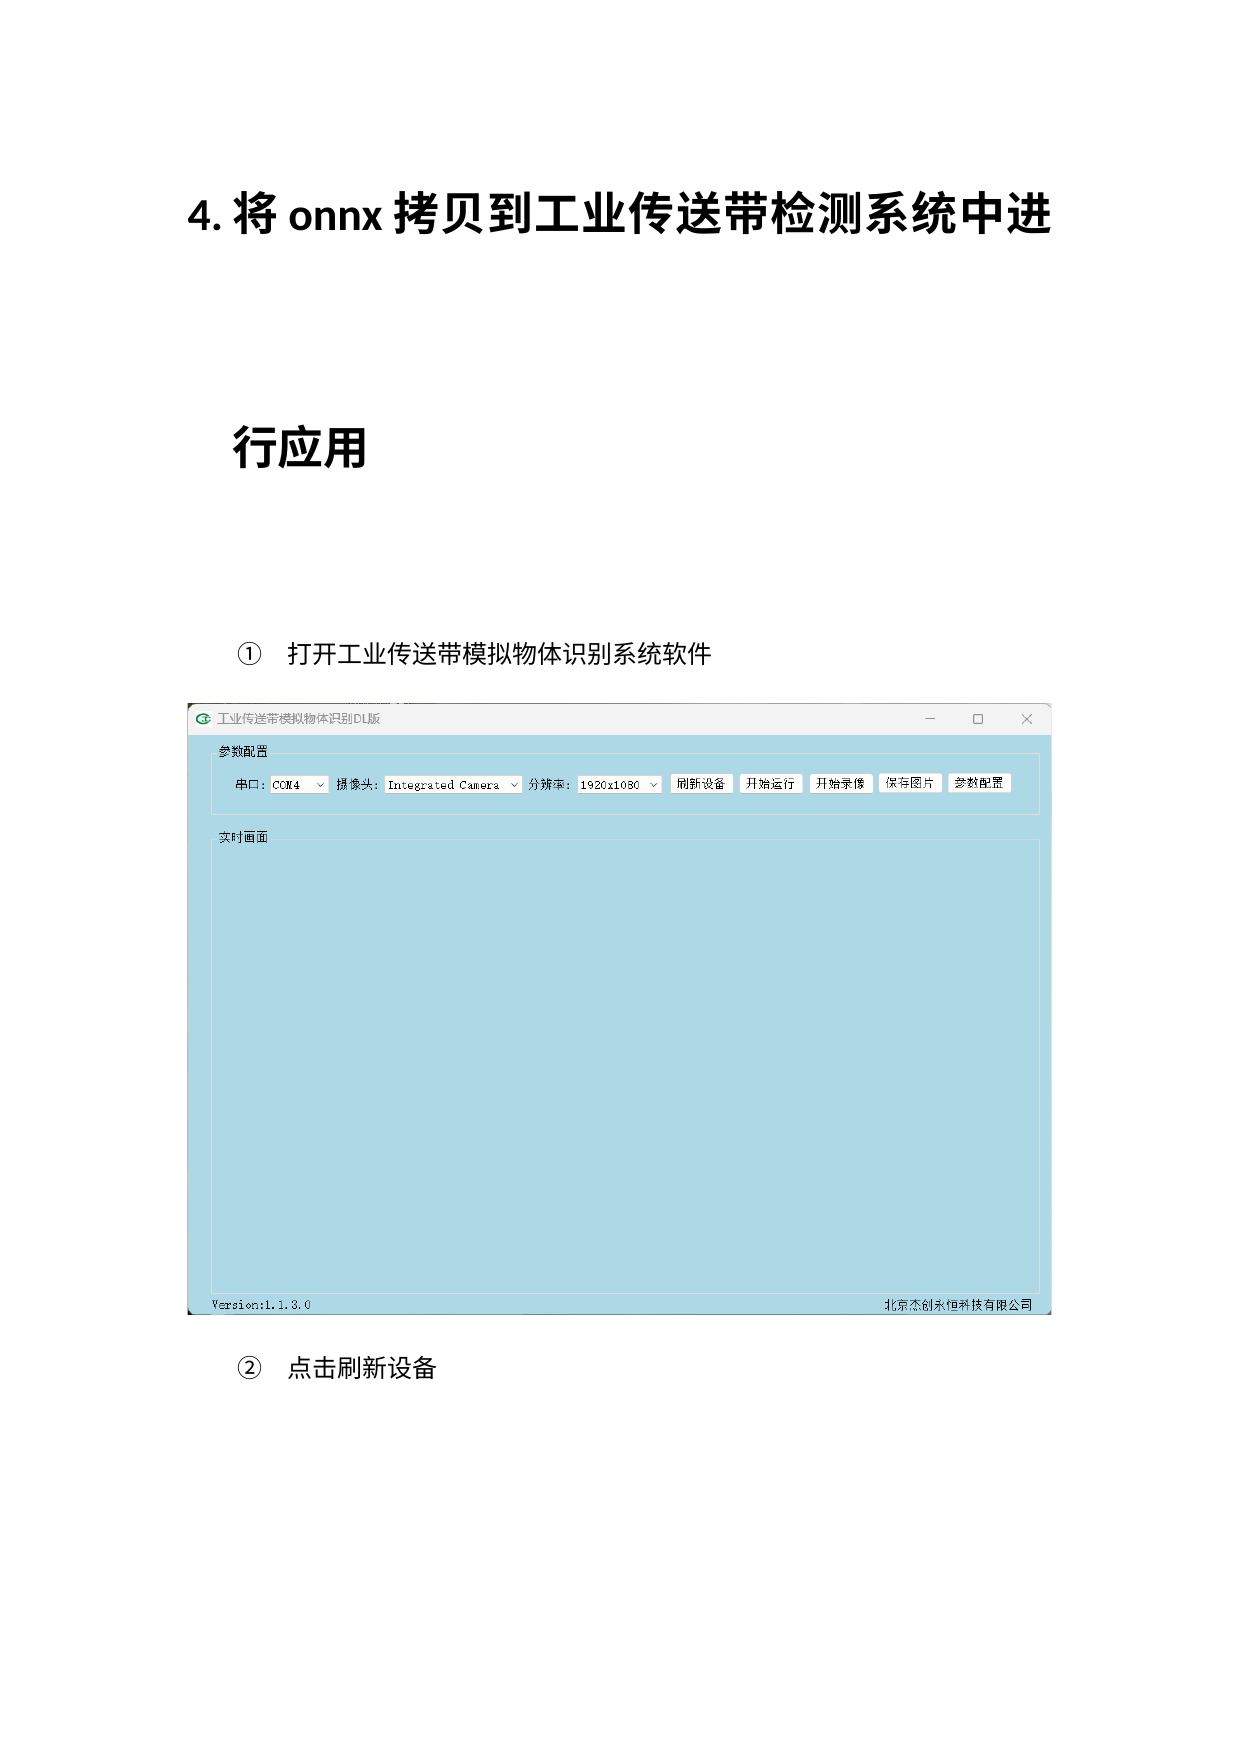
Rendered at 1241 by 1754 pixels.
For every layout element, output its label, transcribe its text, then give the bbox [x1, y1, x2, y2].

list 点击刷新设备 [187, 1334, 1053, 1399]
list 打开工业传送带模拟物体识别系统软件 [187, 621, 1053, 686]
picture [187, 703, 1052, 1315]
subtitle 将onnx拷贝到工业传送带检测系统中进行应用 [187, 162, 1053, 493]
